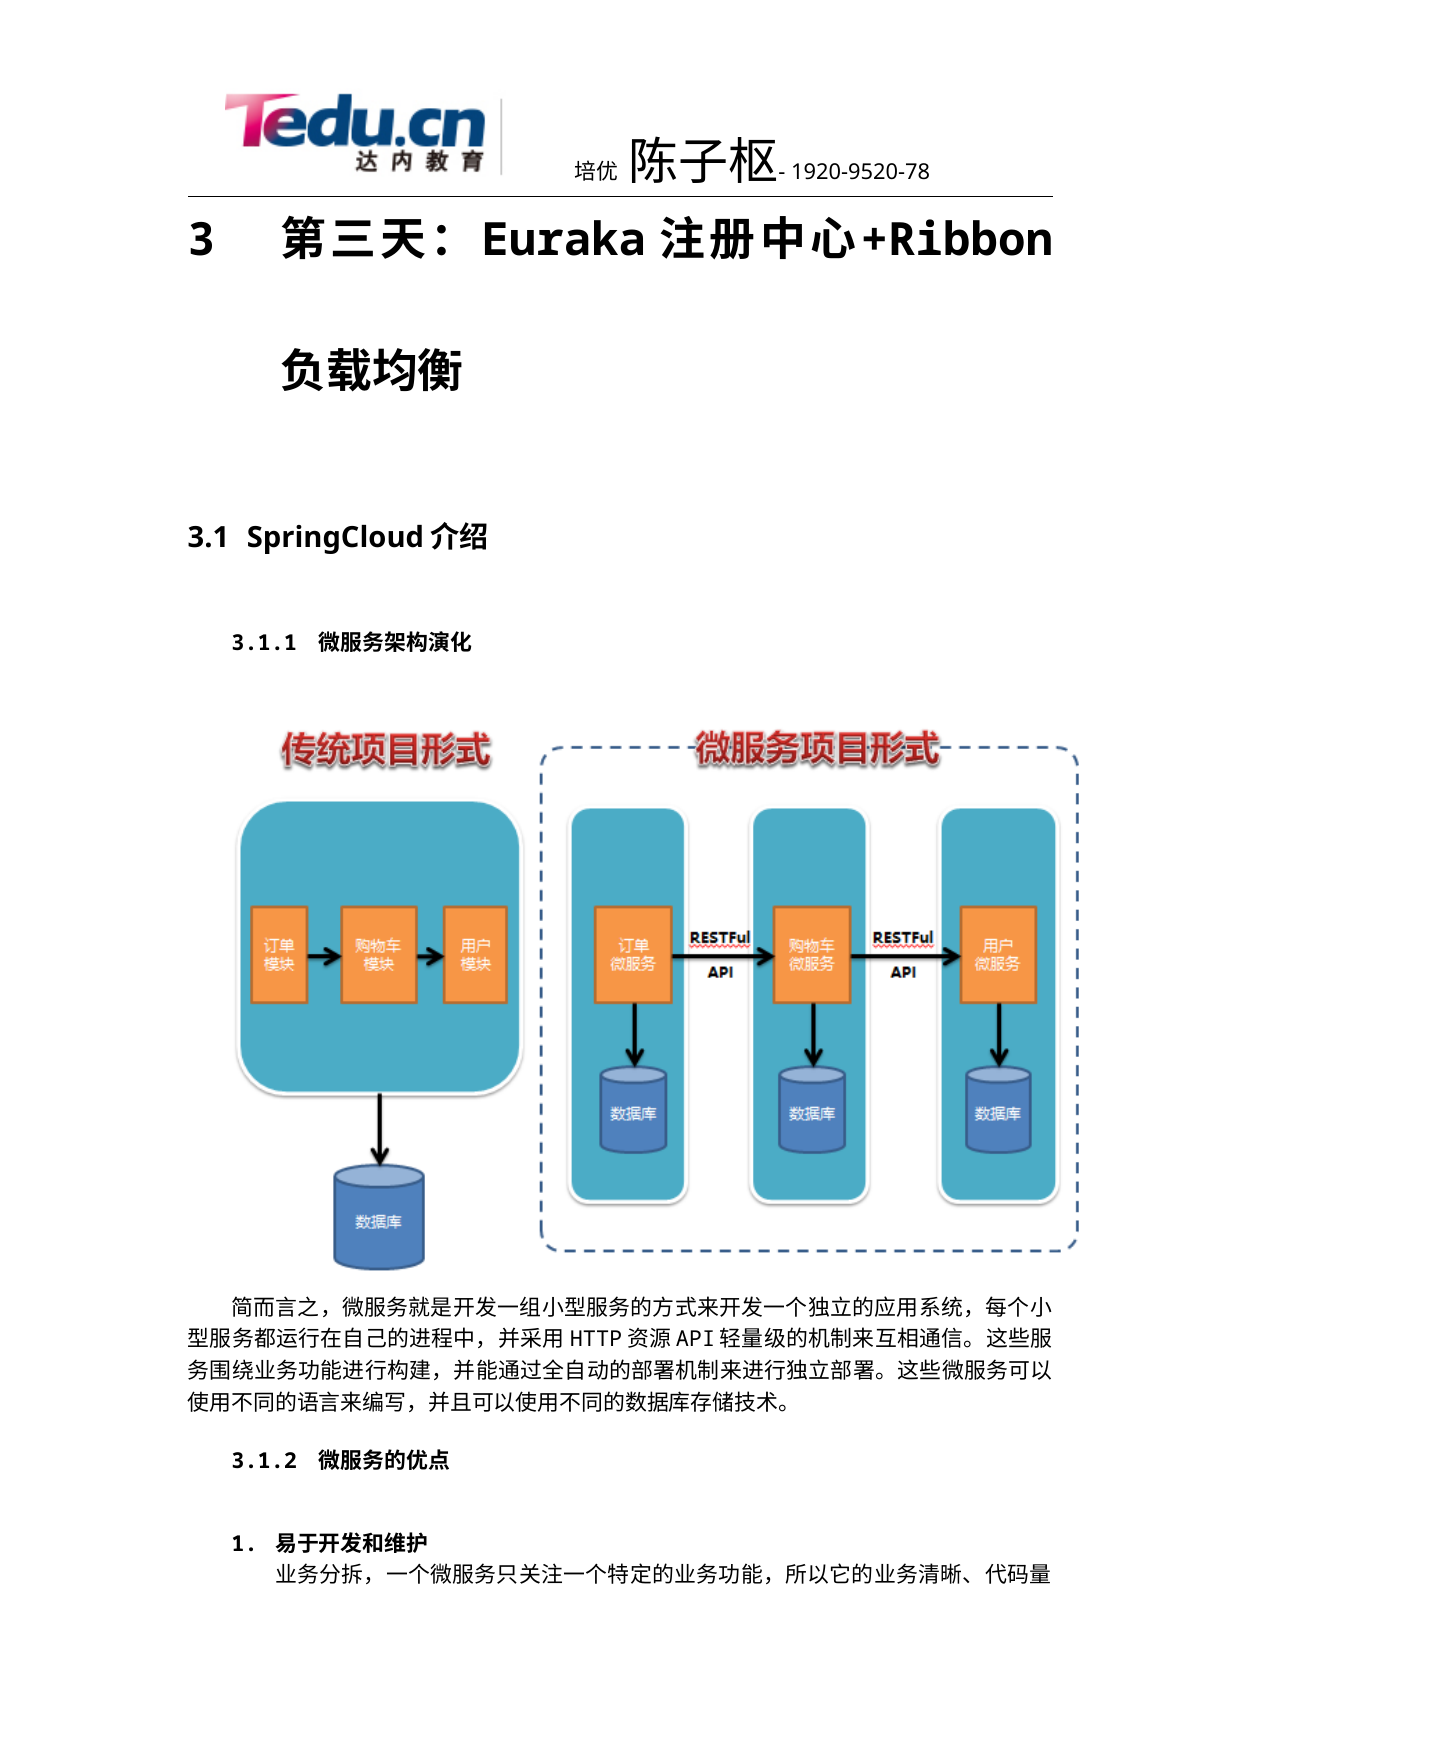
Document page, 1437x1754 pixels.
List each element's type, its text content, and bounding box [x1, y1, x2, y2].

list 易于开发和维护 [231, 1526, 1053, 1557]
subtitle 第三天：Euraka注册中心+Ribbon负载均衡 [187, 202, 1053, 401]
subtitle 微服务架构演化 [187, 625, 1053, 657]
subtitle SpringCloud介绍 [187, 502, 1053, 567]
text 简而言之，微服务就是开发一组小型服务的方式来开发一个独立的应用系统，每个小型服务都运行在自己的进程中，并采用HTTP资源API轻量级的机制来互相通信。这些服务围绕业务功能进行构建，并能通过全自动的部署机制来进行独立部署。这些微服务可以使用不同的语言来编写，并且可以使用不同的数据库存储技术。 [187, 1290, 1053, 1416]
picture [225, 88, 507, 180]
picture [231, 706, 1097, 1290]
subtitle 微服务的优点 [187, 1443, 1053, 1475]
list 业务分拆，一个微服务只关注一个特定的业务功能，所以它的业务清晰、代码量较少。开发和维护单个微服务相对简单。每个微服务业务复杂度低，方便理解、维护和调试。整个应用由若干个微服务构成。 [275, 1557, 1053, 1589]
